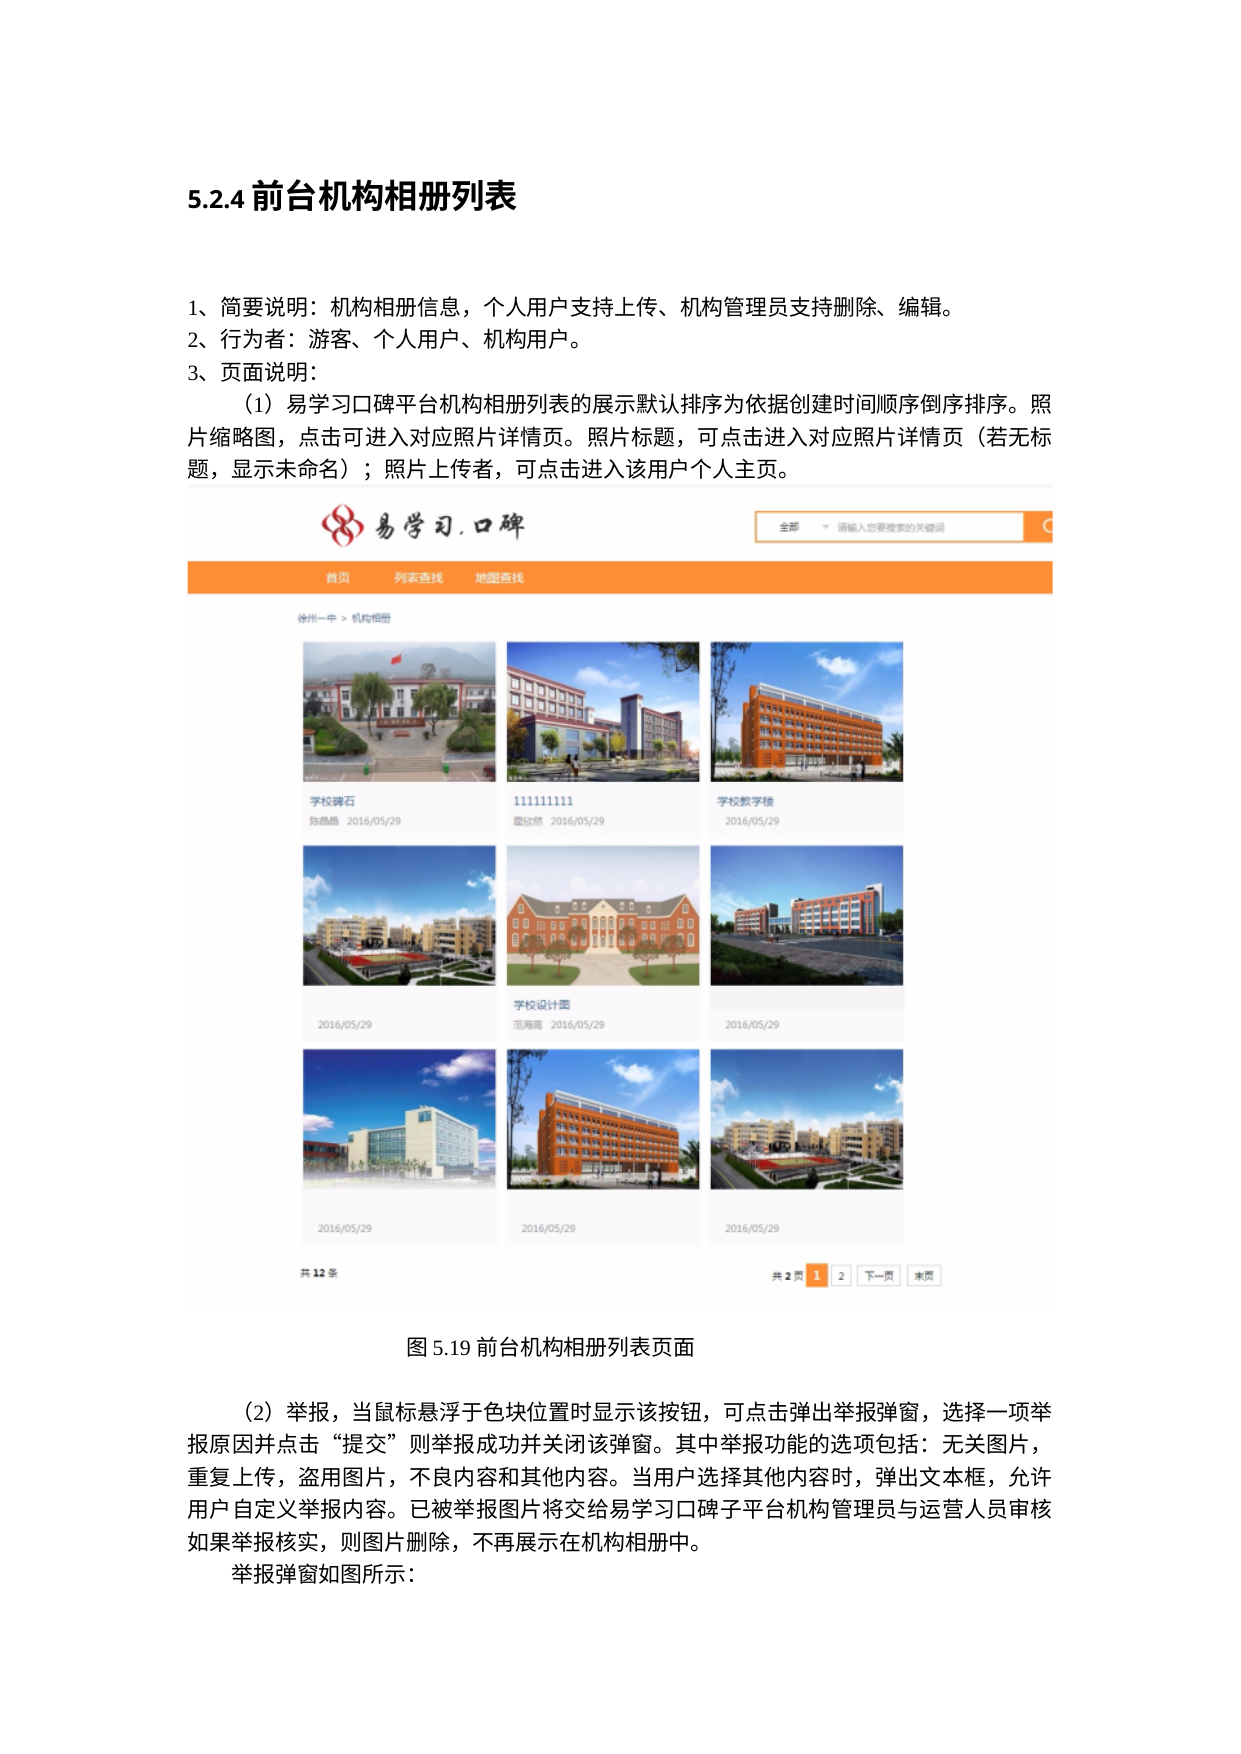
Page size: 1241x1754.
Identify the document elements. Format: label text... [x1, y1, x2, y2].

text （1）易学习口碑平台机构相册列表的展示默认排序为依据创建时间顺序倒序排序。照片缩略图，点击可进入对应照片详情页。照片标题，可点击进入对应照片详情页（若无标题，显示未命名）；照片上传者，可点击进入该用户个人主页。 [187, 387, 1053, 484]
text 举报弹窗如图所示： [187, 1557, 1053, 1589]
text 图5.19 前台机构相册列表页面 [362, 1329, 1053, 1362]
text 3、页面说明： [187, 354, 1053, 387]
text （2）举报，当鼠标悬浮于色块位置时显示该按钮，可点击弹出举报弹窗，选择一项举报原因并点击“提交”则举报成功并关闭该弹窗。其中举报功能的选项包括：无关图片，重复上传，盗用图片，不良内容和其他内容。当用户选择其他内容时，弹出文本框，允许用户自定义举报内容。已被举报图片将交给易学习口碑子平台机构管理员与运营人员审核，如果举报核实，则图片删除，不再展示在机构相册中。 [187, 1394, 1053, 1557]
picture [187, 484, 1053, 1311]
text 5.2.4 前台机构相册列表 [187, 162, 1053, 227]
text 2、行为者：游客、个人用户、机构用户。 [187, 322, 1053, 354]
text 1、简要说明：机构相册信息，个人用户支持上传、机构管理员支持删除、编辑。 [187, 289, 1053, 322]
